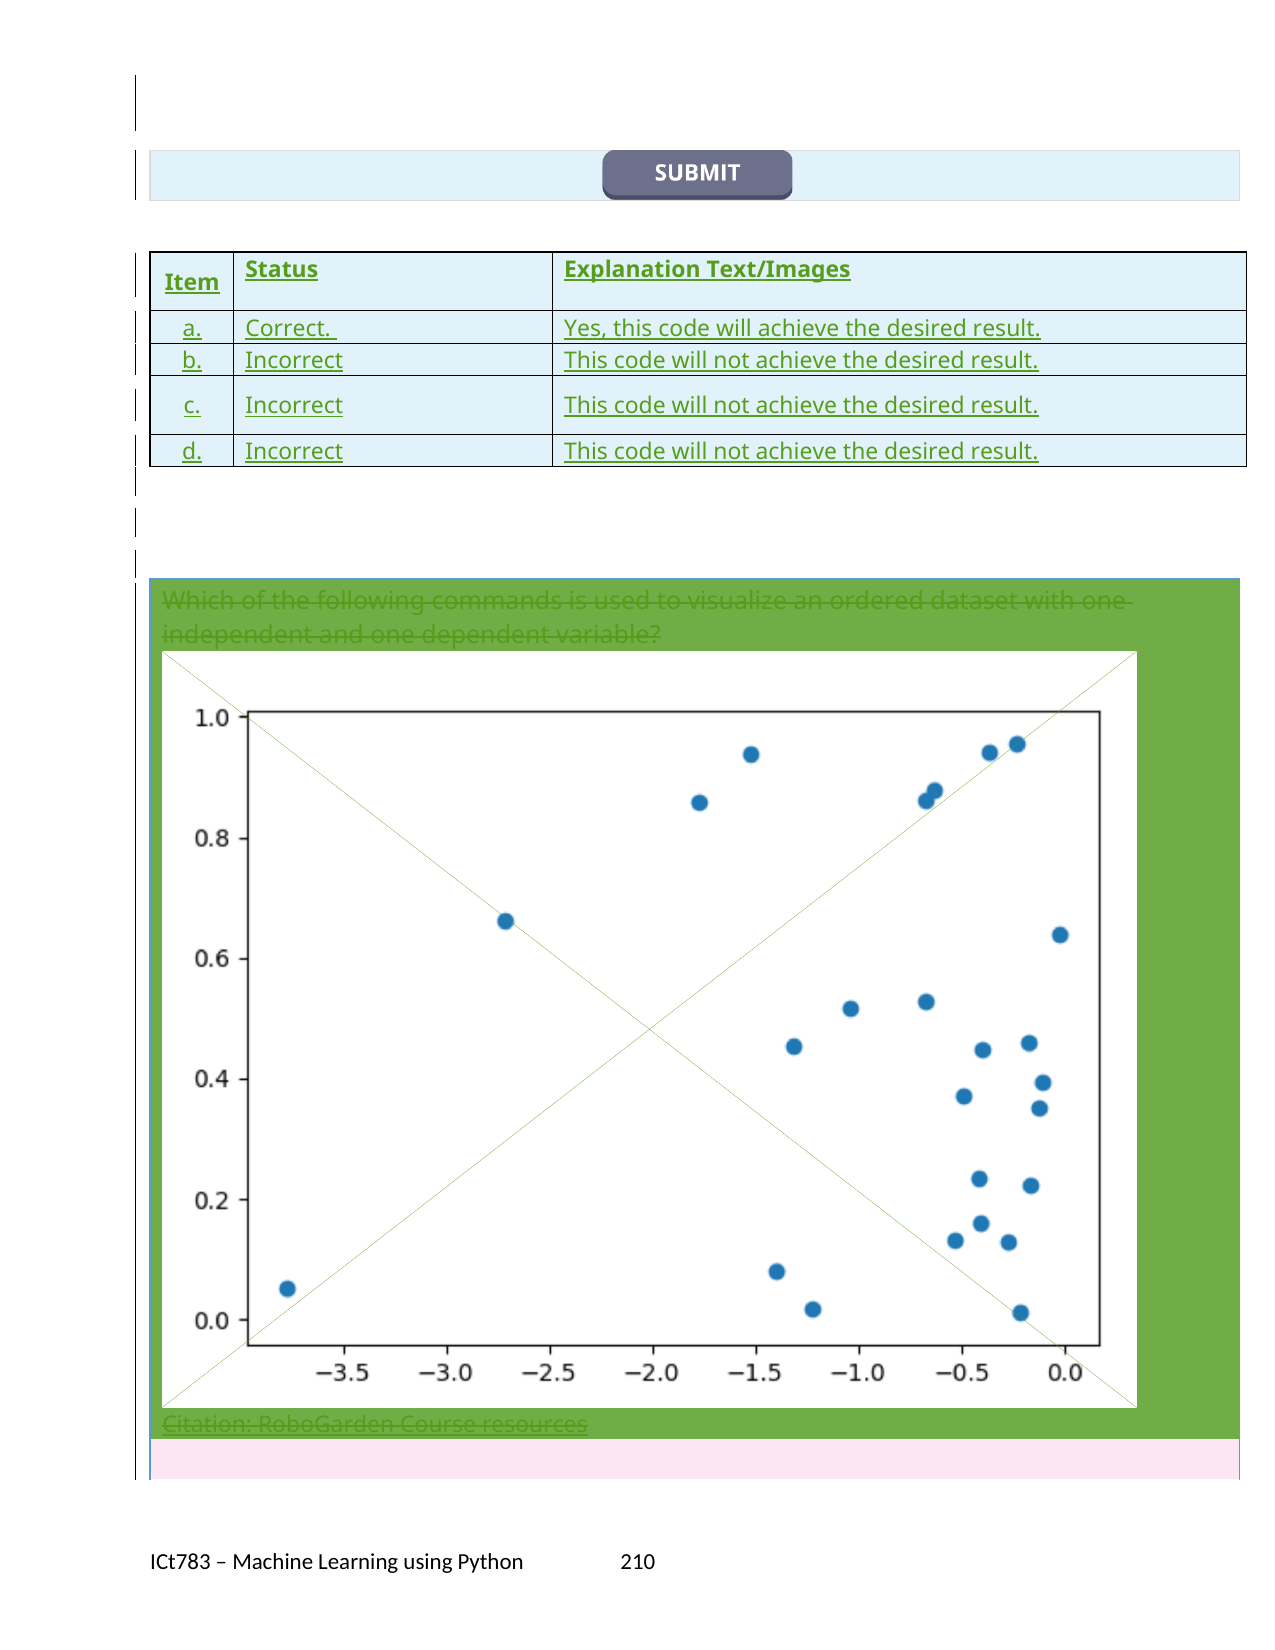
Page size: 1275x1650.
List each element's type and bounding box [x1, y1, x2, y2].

picture [163, 1030, 1135, 1408]
picture [651, 652, 1137, 1406]
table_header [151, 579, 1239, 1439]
picture [164, 651, 1135, 1028]
picture [162, 652, 648, 1406]
picture [602, 150, 793, 200]
